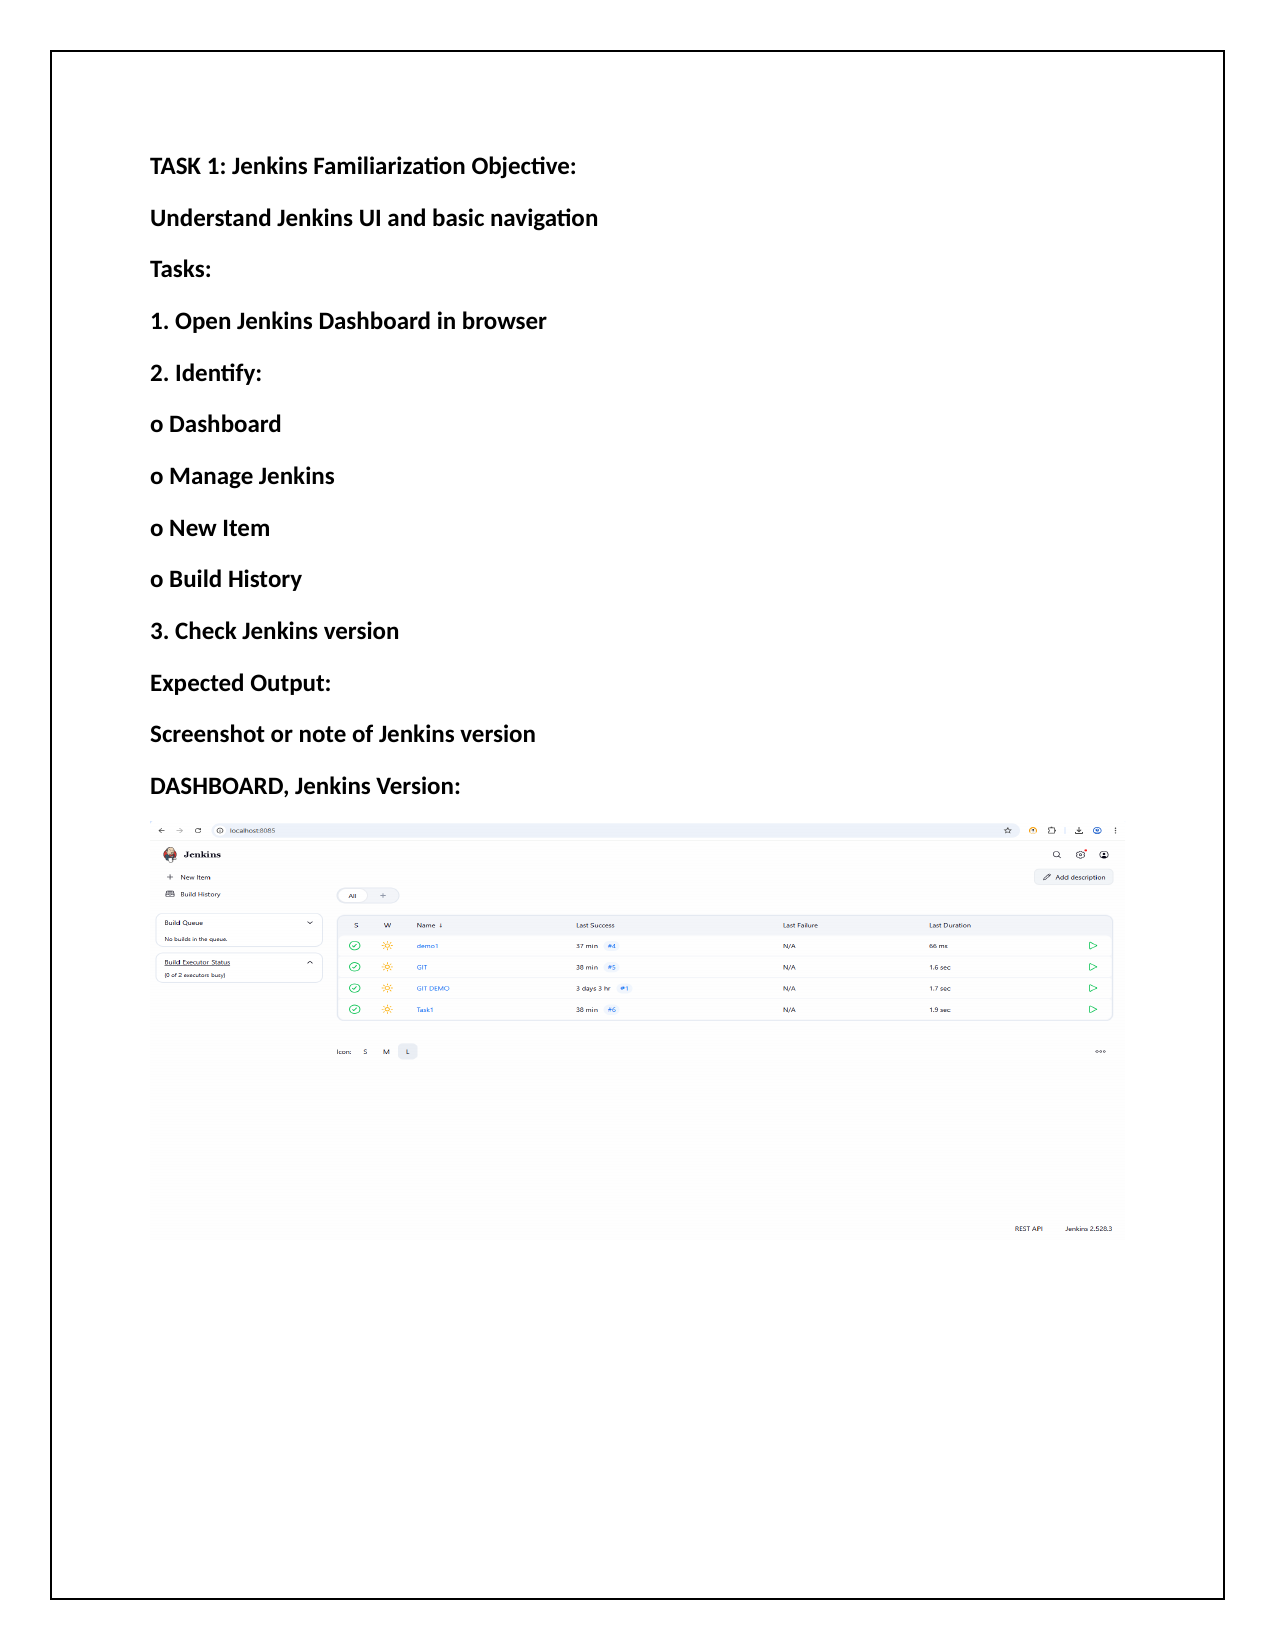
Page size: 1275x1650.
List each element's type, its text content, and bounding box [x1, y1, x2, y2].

text Screenshot or note of Jenkins version [150, 718, 1125, 749]
text Tasks: [150, 253, 1125, 284]
text TASK 1: Jenkins Familiarization Objective: [150, 150, 1125, 181]
text 3. Check Jenkins version [150, 615, 1125, 646]
text 1. Open Jenkins Dashboard in browser [150, 305, 1125, 336]
text DASHBOARD, Jenkins Version: [150, 770, 1125, 801]
text Understand Jenkins UI and basic navigation [150, 202, 1125, 232]
text o Build History [150, 563, 1125, 594]
text 2. Identify: [150, 357, 1125, 387]
text o Dashboard [150, 408, 1125, 439]
text o New Item [150, 512, 1125, 542]
picture [150, 821, 1125, 1240]
text o Manage Jenkins [150, 460, 1125, 491]
text Expected Output: [150, 667, 1125, 697]
